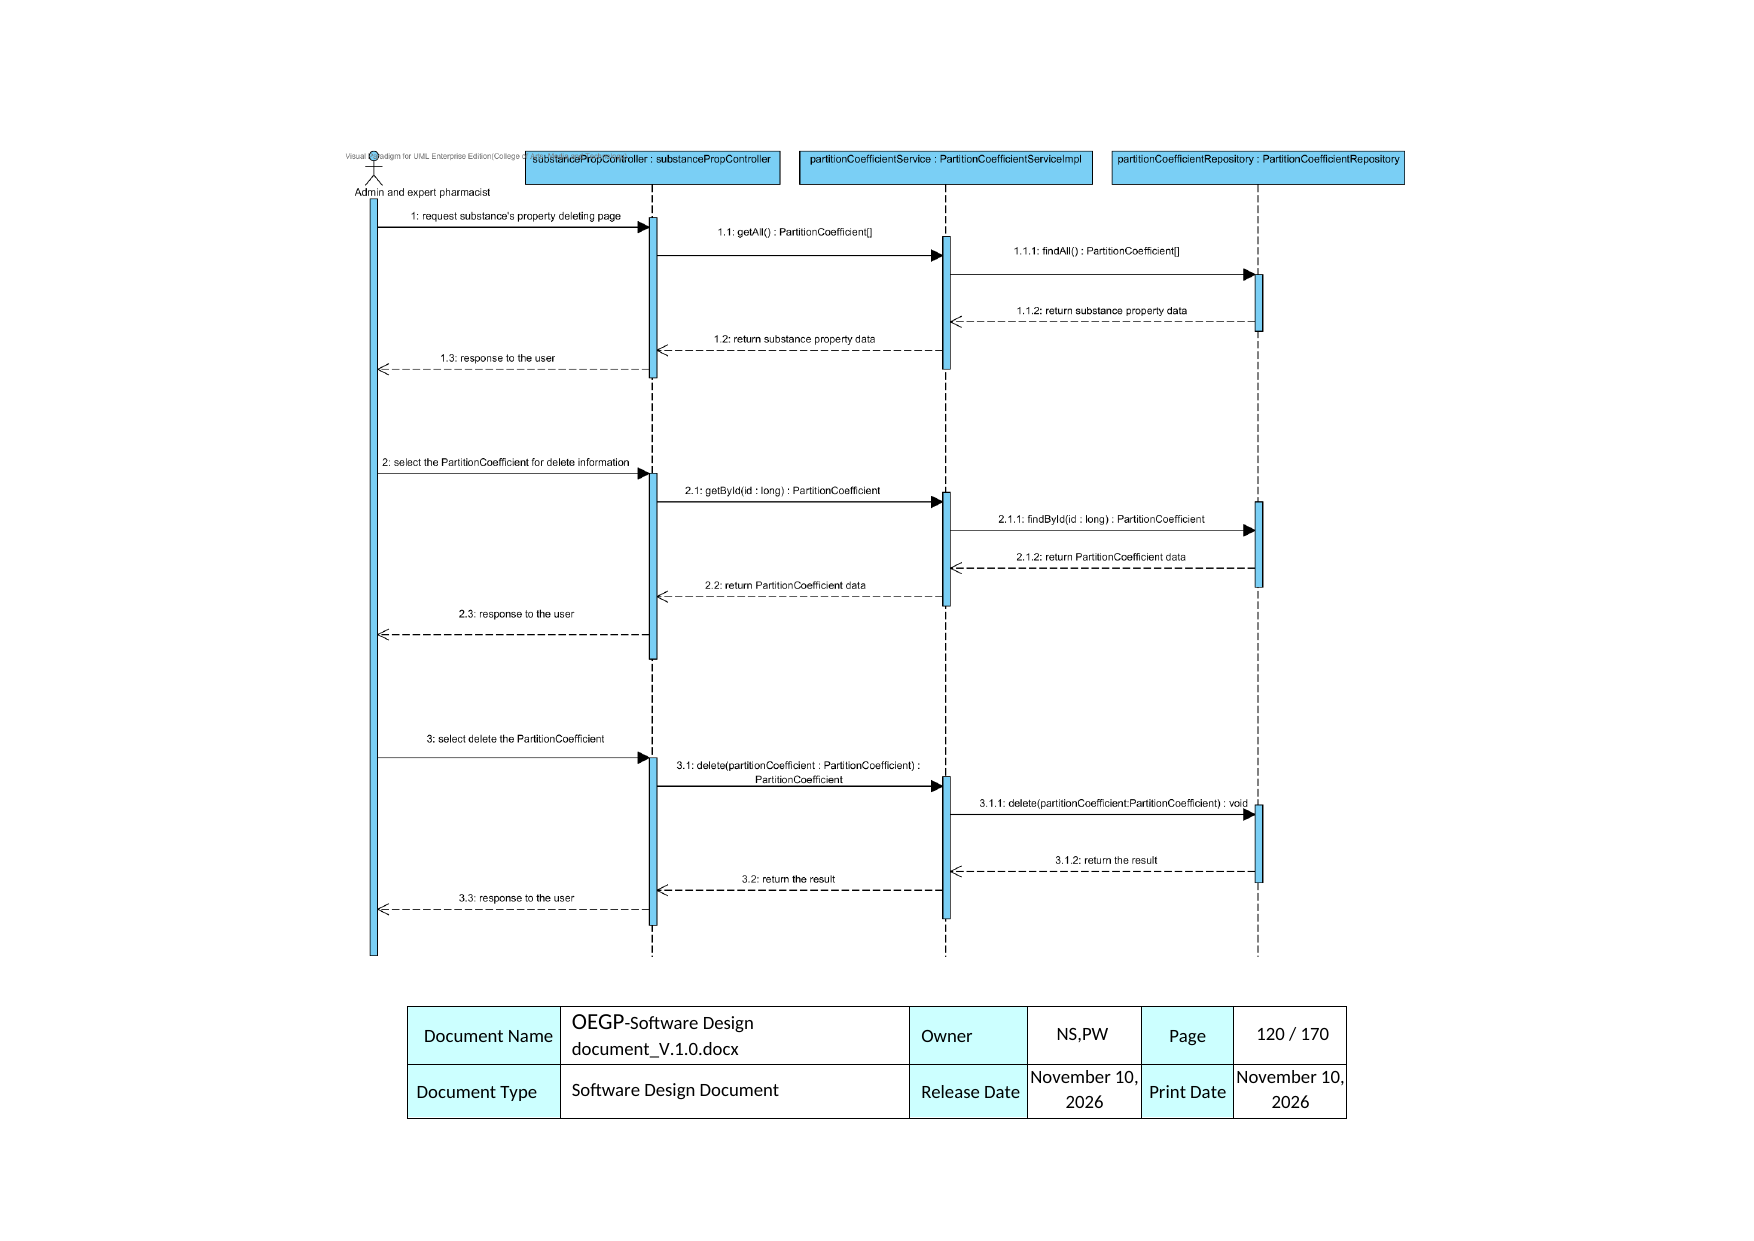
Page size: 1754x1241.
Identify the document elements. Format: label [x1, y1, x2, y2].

picture [345, 150, 1409, 960]
